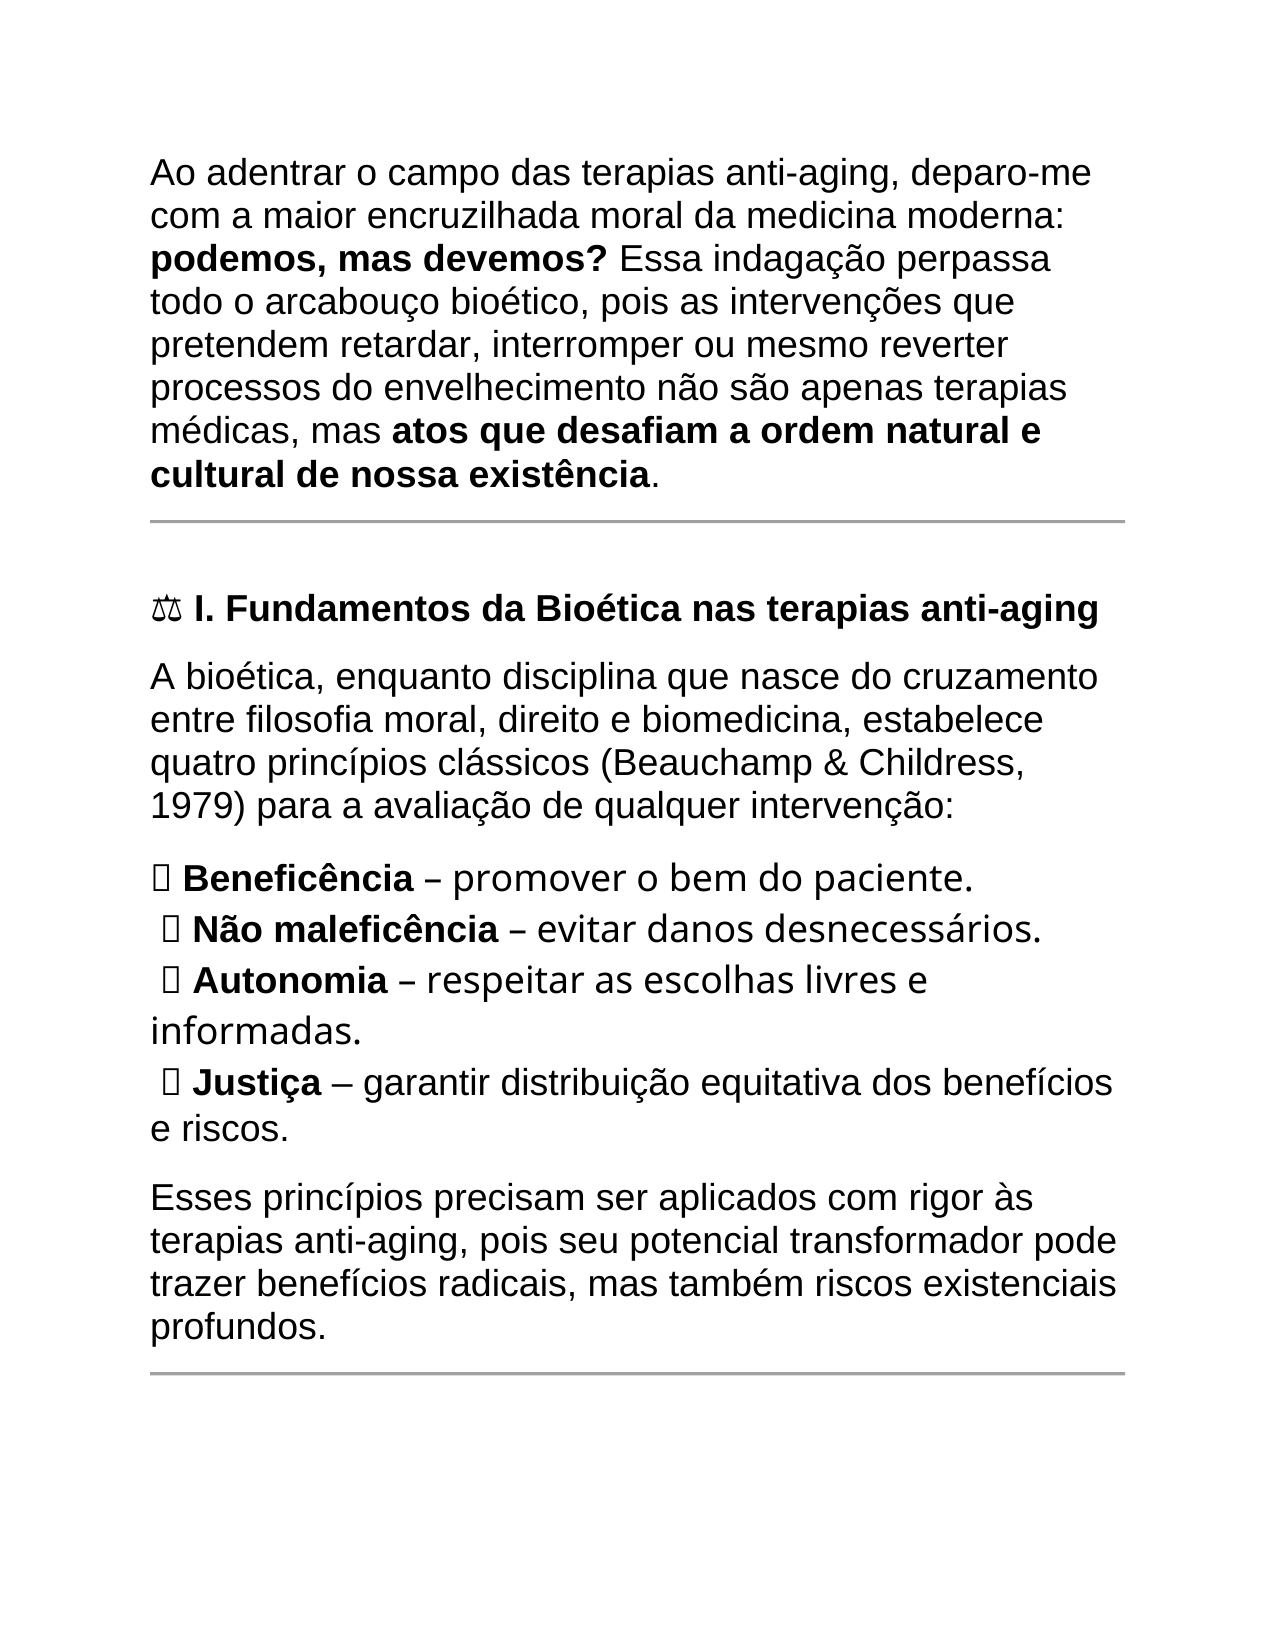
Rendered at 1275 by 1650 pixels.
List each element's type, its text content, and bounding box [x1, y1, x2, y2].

text ✅ Beneficência – promover o bem do paciente. ✅ Não maleficência – evitar danos desnecessários. ✅ Autonomia – respeitar as escolhas livres e informadas. ✅ Justiça – garantir distribuição equitativa dos benefícios e riscos. [150, 851, 1125, 1150]
text A bioética, enquanto disciplina que nasce do cruzamento entre filosofia moral, direito e biomedicina, estabelece quatro princípios clássicos (Beauchamp & Childress, 1979) para a avaliação de qualquer intervenção: [150, 654, 1125, 826]
text Ao adentrar o campo das terapias anti-aging, deparo-me com a maior encruzilhada moral da medicina moderna: podemos, mas devemos? Essa indagação perpassa todo o arcabouço bioético, pois as intervenções que pretendem retardar, interromper ou mesmo reverter processos do envelhecimento não são apenas terapias médicas, mas atos que desafiam a ordem natural e cultural de nossa existência. [150, 150, 1125, 495]
text Esses princípios precisam ser aplicados com rigor às terapias anti-aging, pois seu potencial transformador pode trazer benefícios radicais, mas também riscos existenciais profundos. [150, 1175, 1125, 1347]
subtitle ⚖️ I. Fundamentos da Bioética nas terapias anti-aging [150, 586, 1125, 629]
